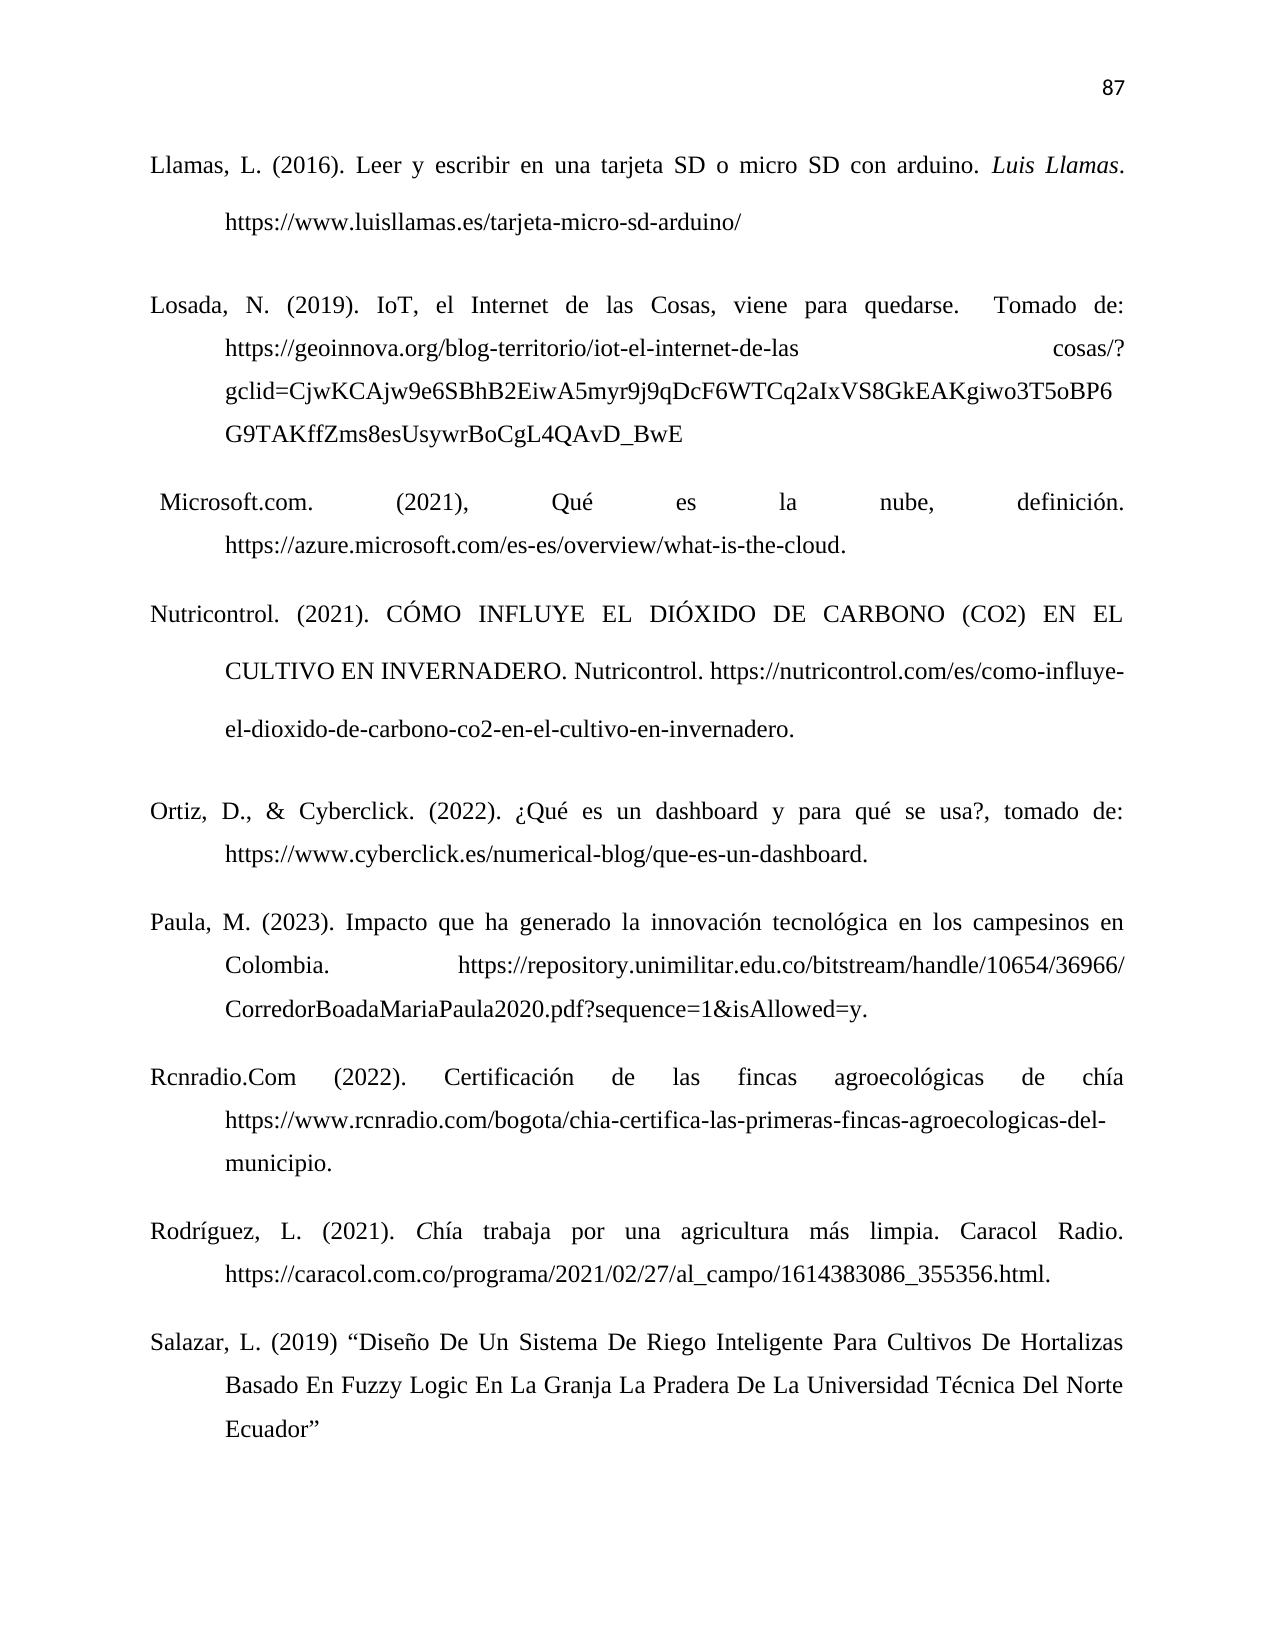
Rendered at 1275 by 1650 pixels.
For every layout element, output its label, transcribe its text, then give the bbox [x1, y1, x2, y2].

text Ortiz, D., & Cyberclick. (2022). ¿Qué es un dashboard y para qué se usa?, tomado de: https://www.cyberclick.es/numerical-blog/que-es-un-dashboard. [150, 825, 1125, 868]
text Llamas, L. (2016). Leer y escribir en una tarjeta SD o micro SD con arduino. Luis Llamas. https://www.luisllamas.es/tarjeta-micro-sd-arduino/ [150, 150, 1125, 236]
text Nutricontrol. (2021). CÓMO INFLUYE EL DIÓXIDO DE CARBONO (CO2) EN EL CULTIVO EN INVERNADERO. Nutricontrol. https://nutricontrol.com/es/como-influye-el-dioxido-de-carbono-co2-en-el-cultivo-en-invernadero. [150, 599, 1125, 742]
text Losada, N. (2019). IoT, el Internet de las Cosas, viene para quedarse. Tomado de: https://geoinnova.org/blog-territorio/iot-el-internet-de-las cosas/?gclid=CjwKCAjw9e6SBhB2EiwA5myr9j9qDcF6WTCq2aIxVS8GkEAKgiwo3T5oBP6G9TAKffZms8esUsywrBoCgL4QAvD_BwE [150, 319, 1125, 448]
text Rcnradio.Com (2022). Certificación de las fincas agroecológicas de chía https://www.rcnradio.com/bogota/chia-certifica-las-primeras-fincas-agroecologicas-del-municipio. [150, 1062, 1125, 1177]
text Rodríguez, L. (2021). Chía trabaja por una agricultura más limpia. Caracol Radio. https://caracol.com.co/programa/2021/02/27/al_campo/1614383086_355356.html. [150, 1245, 1125, 1288]
text Salazar, L. (2019) “Diseño De Un Sistema De Riego Inteligente Para Cultivos De Hortalizas Basado En Fuzzy Logic En La Granja La Pradera De La Universidad Técnica Del Norte Ecuador” [150, 1327, 1125, 1442]
text Microsoft.com. (2021), Qué es la nube, definición. https://azure.microsoft.com/es-es/overview/what-is-the-cloud. [159, 516, 1125, 559]
text Paula, M. (2023). Impacto que ha generado la innovación tecnológica en los campesinos en Colombia. https://repository.unimilitar.edu.co/bitstream/handle/10654/36966/CorredorBoadaMariaPaula2020.pdf?sequence=1&isAllowed=y. [150, 907, 1125, 1022]
